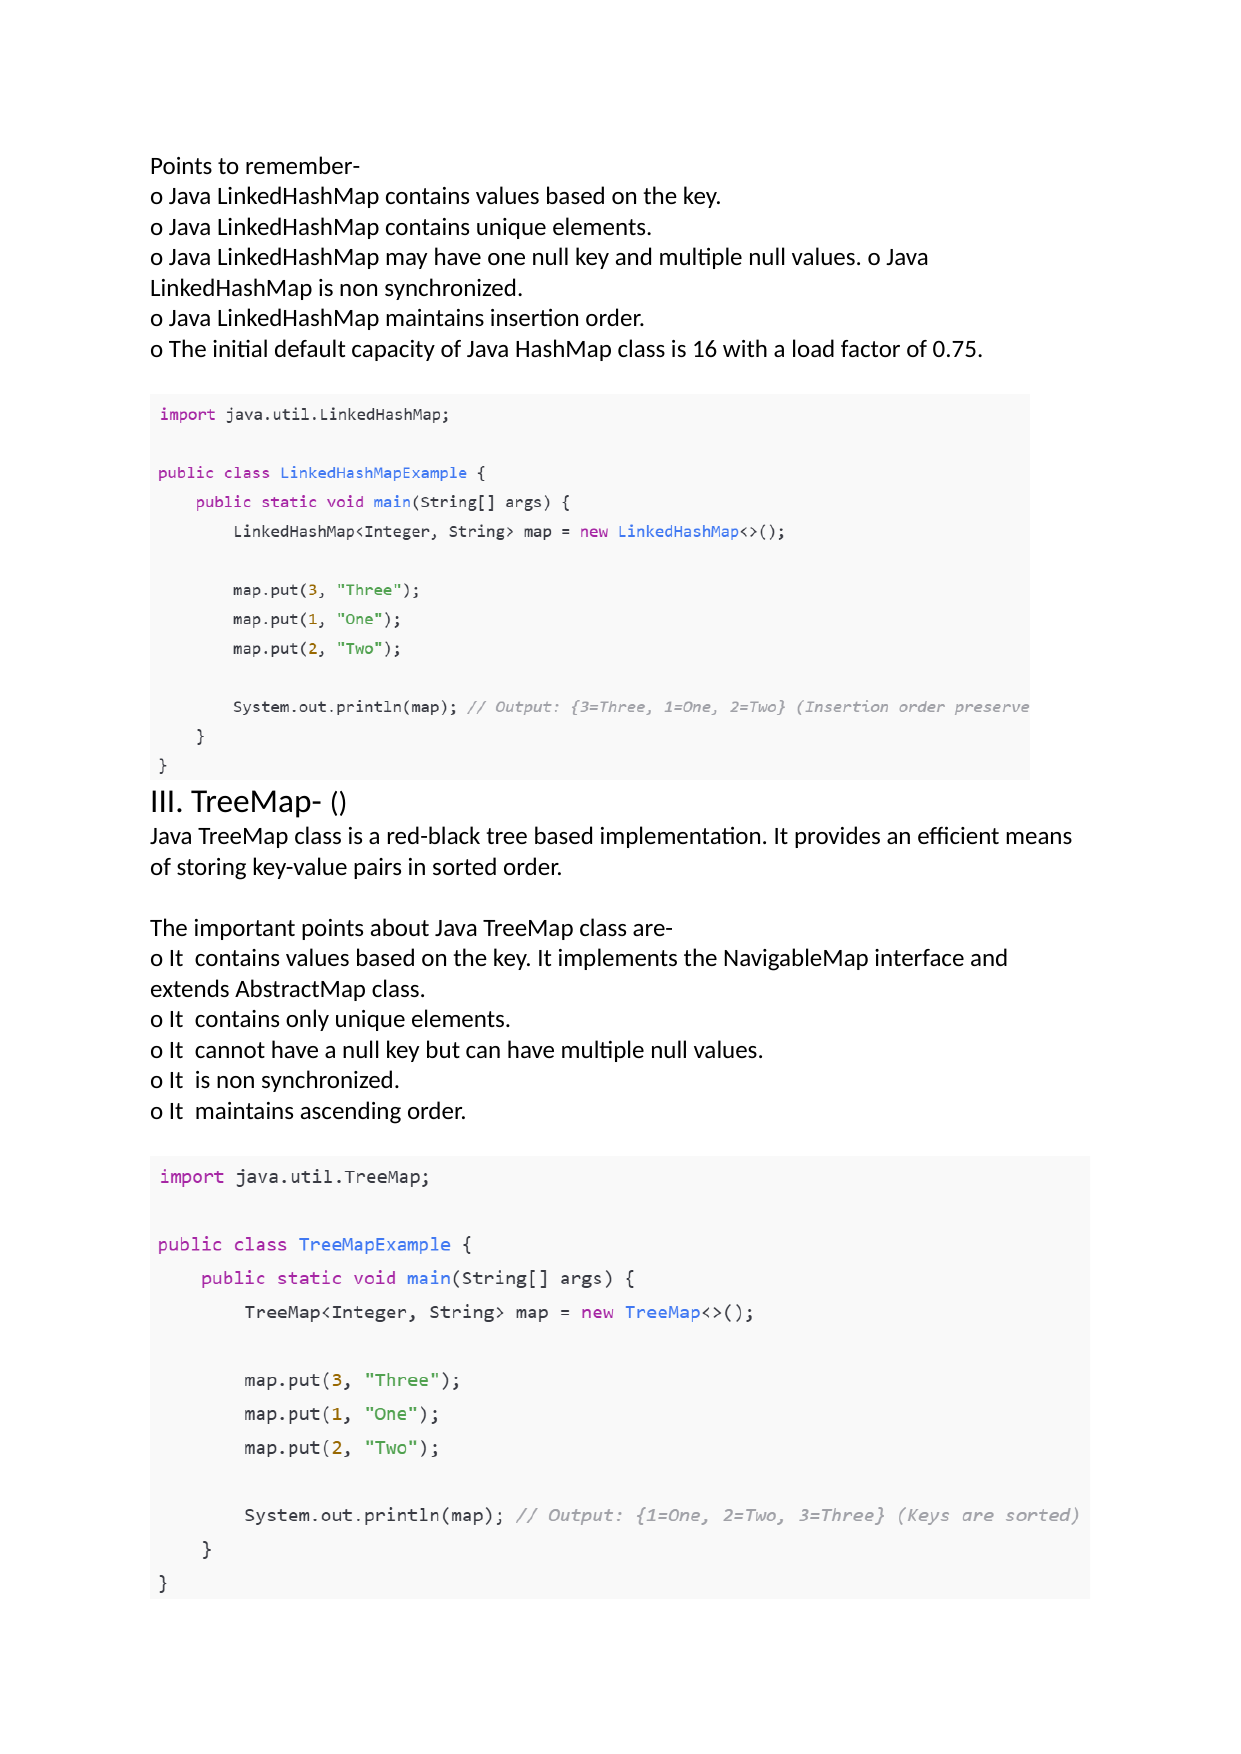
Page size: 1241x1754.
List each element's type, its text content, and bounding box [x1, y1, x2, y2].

text o The initial default capacity of Java HashMap class is 16 with a load factor of 0.75. [150, 333, 1090, 364]
text o It is non synchronized. [150, 1064, 1090, 1095]
text o It contains only unique elements. [150, 1003, 1090, 1034]
text o Java LinkedHashMap contains values based on the key. [150, 181, 1090, 211]
text o Java LinkedHashMap maintains insertion order. [150, 303, 1090, 333]
text The important points about Java TreeMap class are- [150, 912, 1090, 942]
picture [150, 394, 1030, 780]
text o It cannot have a null key but can have multiple null values. [150, 1034, 1090, 1064]
picture [150, 1156, 1091, 1599]
text Points to remember- [150, 150, 1090, 181]
text o Java LinkedHashMap may have one null key and multiple null values. o Java LinkedHashMap is non synchronized. [150, 242, 1090, 303]
text III. TreeMap- () [150, 780, 1090, 820]
text Java TreeMap class is a red-black tree based implementation. It provides an efficient means of storing key-value pairs in sorted order. [150, 820, 1090, 881]
text o It contains values based on the key. It implements the NavigableMap interface and extends AbstractMap class. [150, 942, 1090, 1003]
text o Java LinkedHashMap contains unique elements. [150, 211, 1090, 242]
text o It maintains ascending order. [150, 1095, 1090, 1126]
